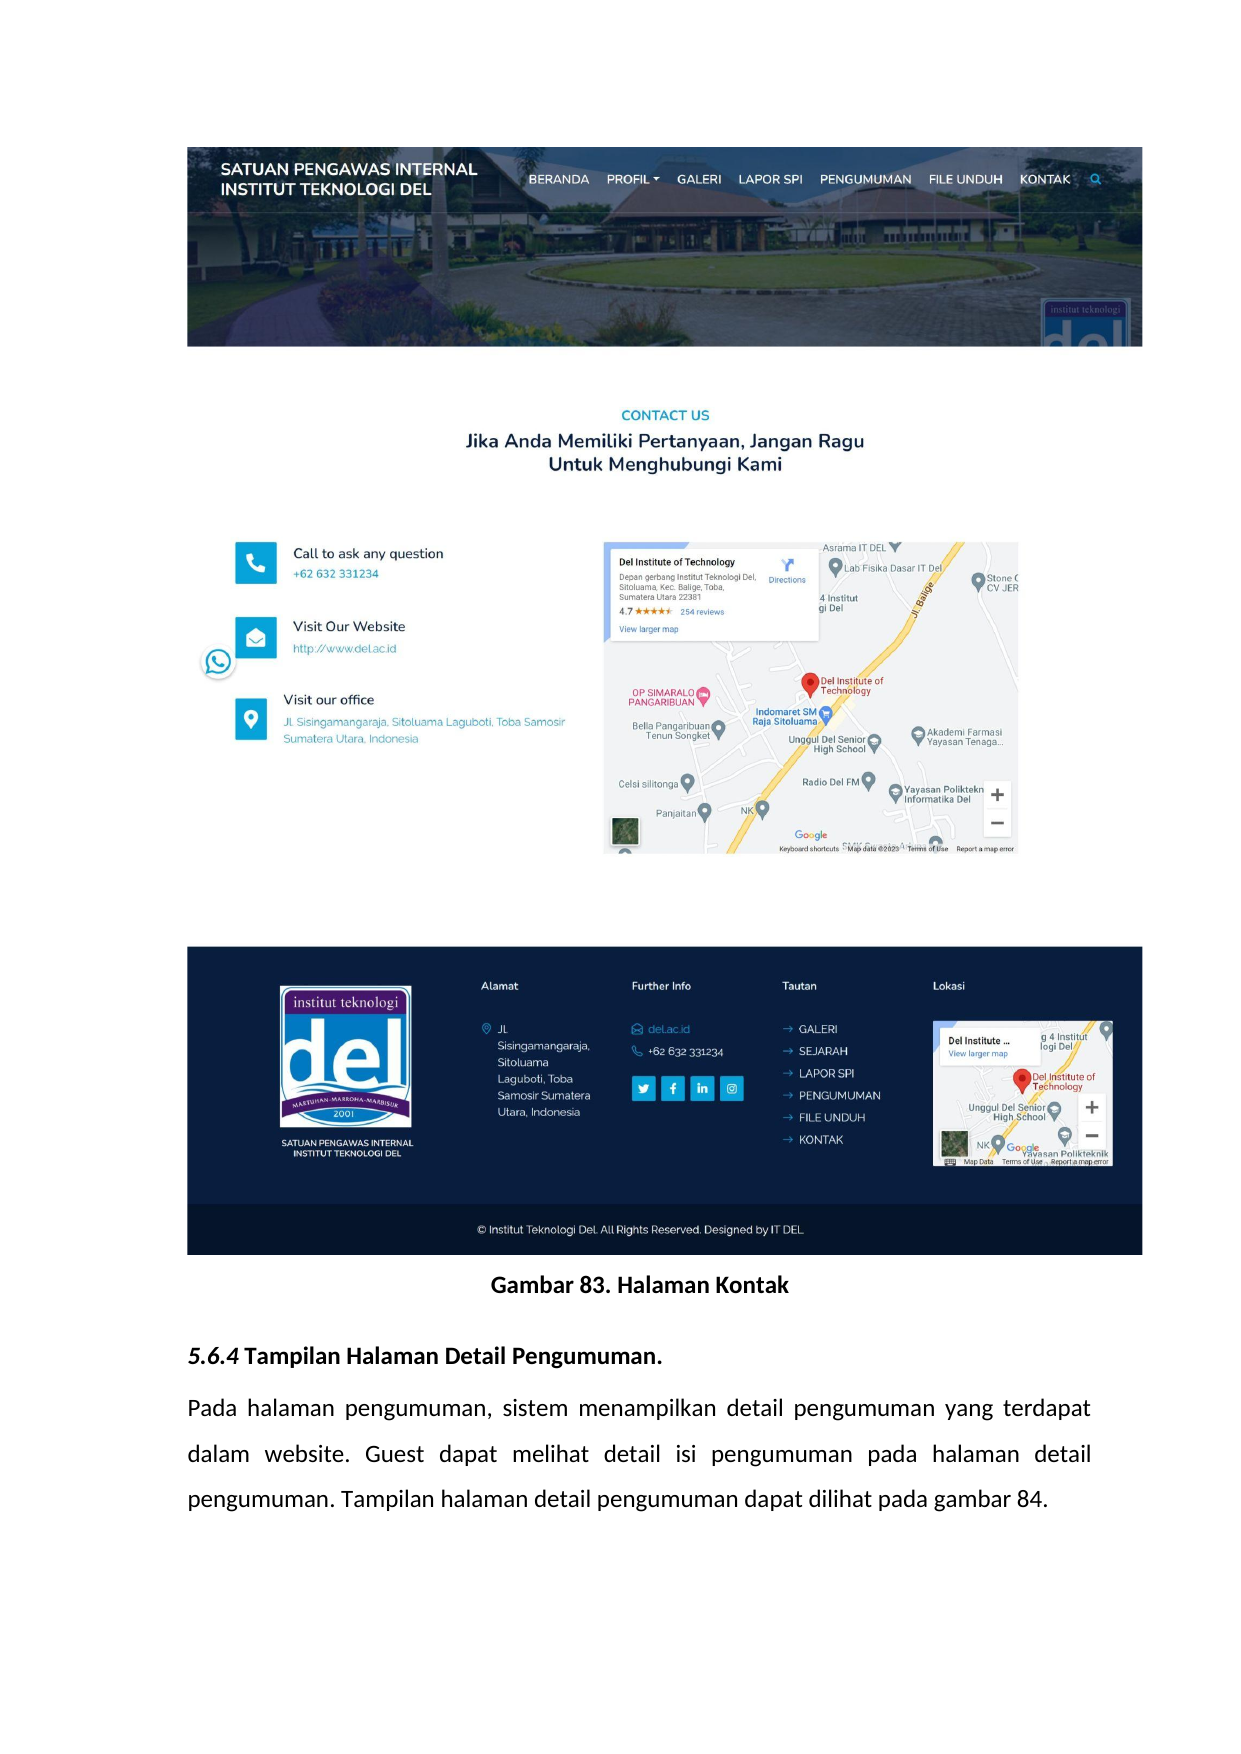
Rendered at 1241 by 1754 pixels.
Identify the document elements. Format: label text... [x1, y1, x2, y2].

subtitle 5.6.4 Tampilan Halaman Detail Pengumuman. [187, 1340, 1092, 1371]
picture [187, 147, 1143, 1255]
text Pada halaman pengumuman, sistem menampilkan detail pengumuman yang terdapat dalam website. Guest dapat melihat detail isi pengumuman pada halaman detail pengumuman. Tampilan halaman detail pengumuman dapat dilihat pada gambar 84. [187, 1392, 1092, 1514]
text Gambar 83. Halaman Kontak [187, 1269, 1092, 1300]
